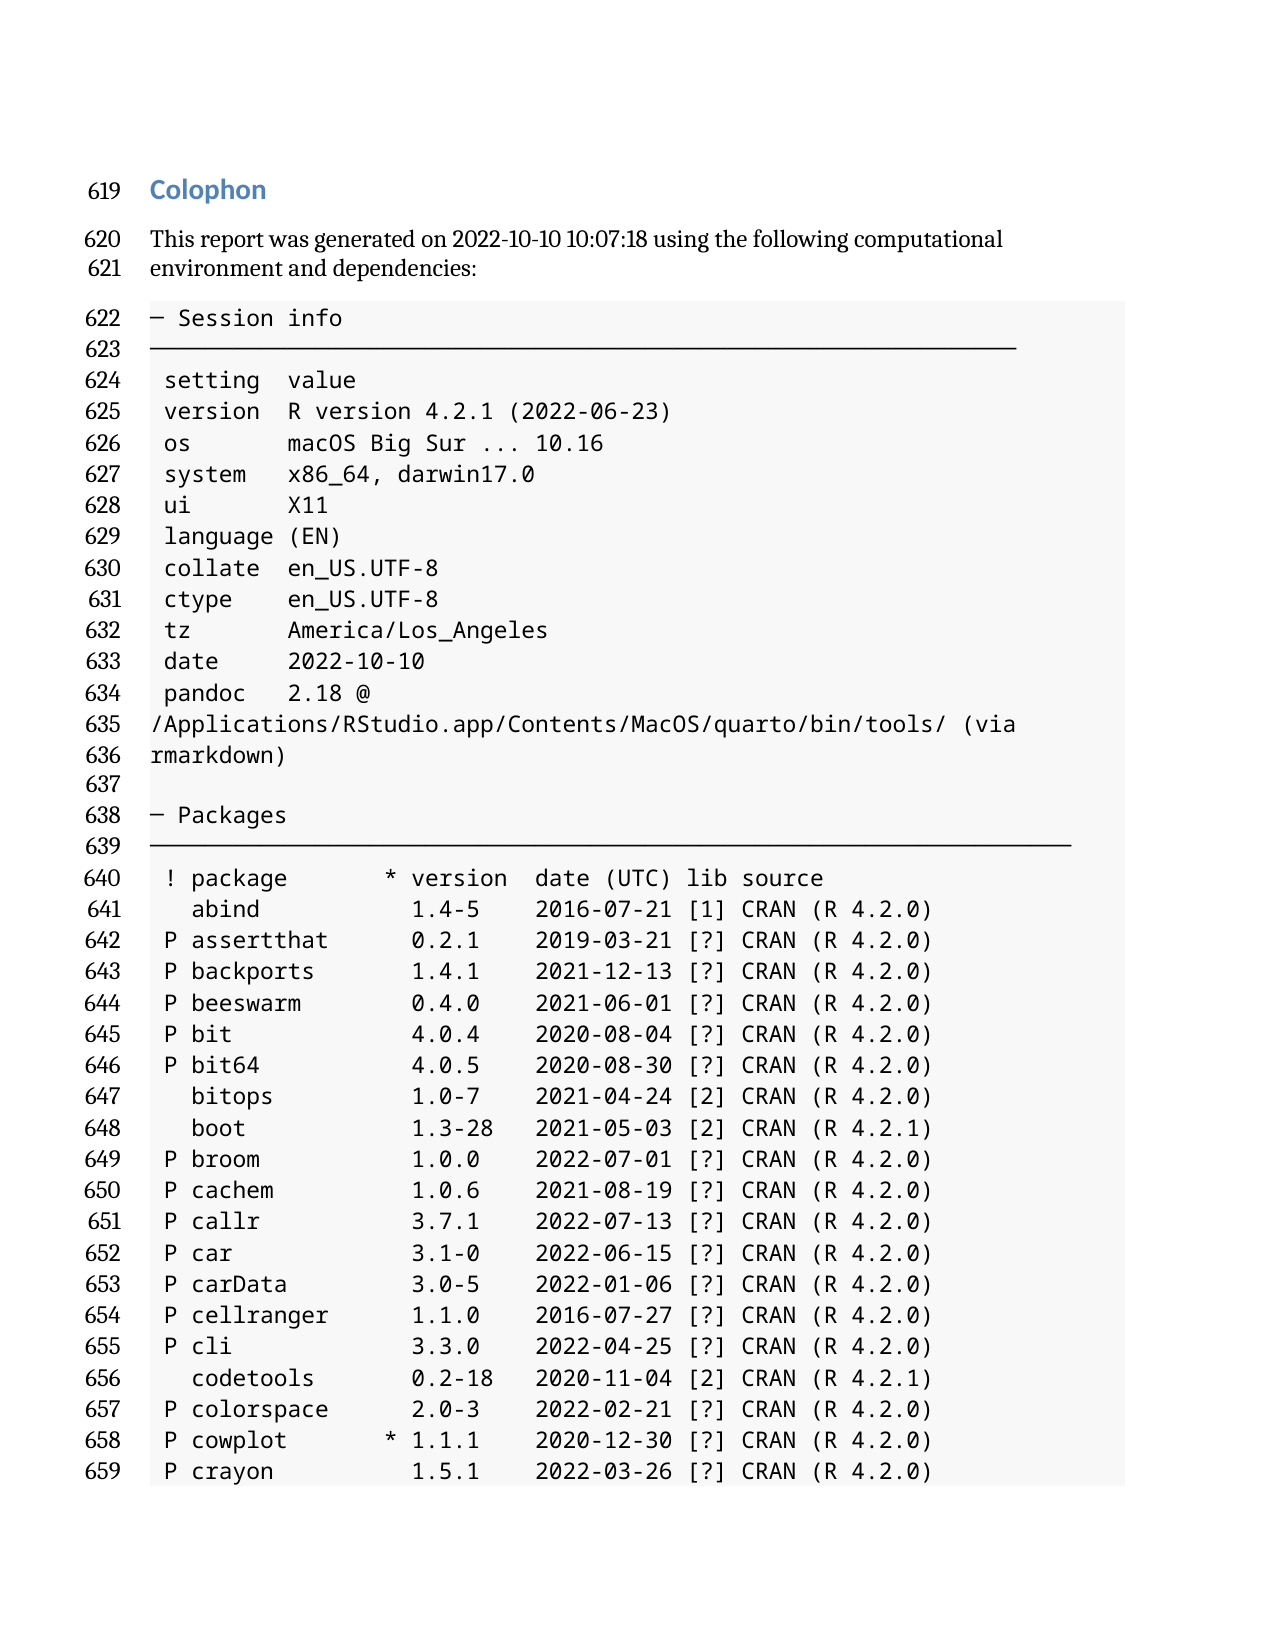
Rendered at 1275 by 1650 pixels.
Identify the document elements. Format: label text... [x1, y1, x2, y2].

text This report was generated on 2022-10-10 10:07:18 using the following computational environment and dependencies: [150, 225, 1125, 283]
subtitle Colophon [150, 171, 1125, 206]
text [150, 301, 1125, 1486]
